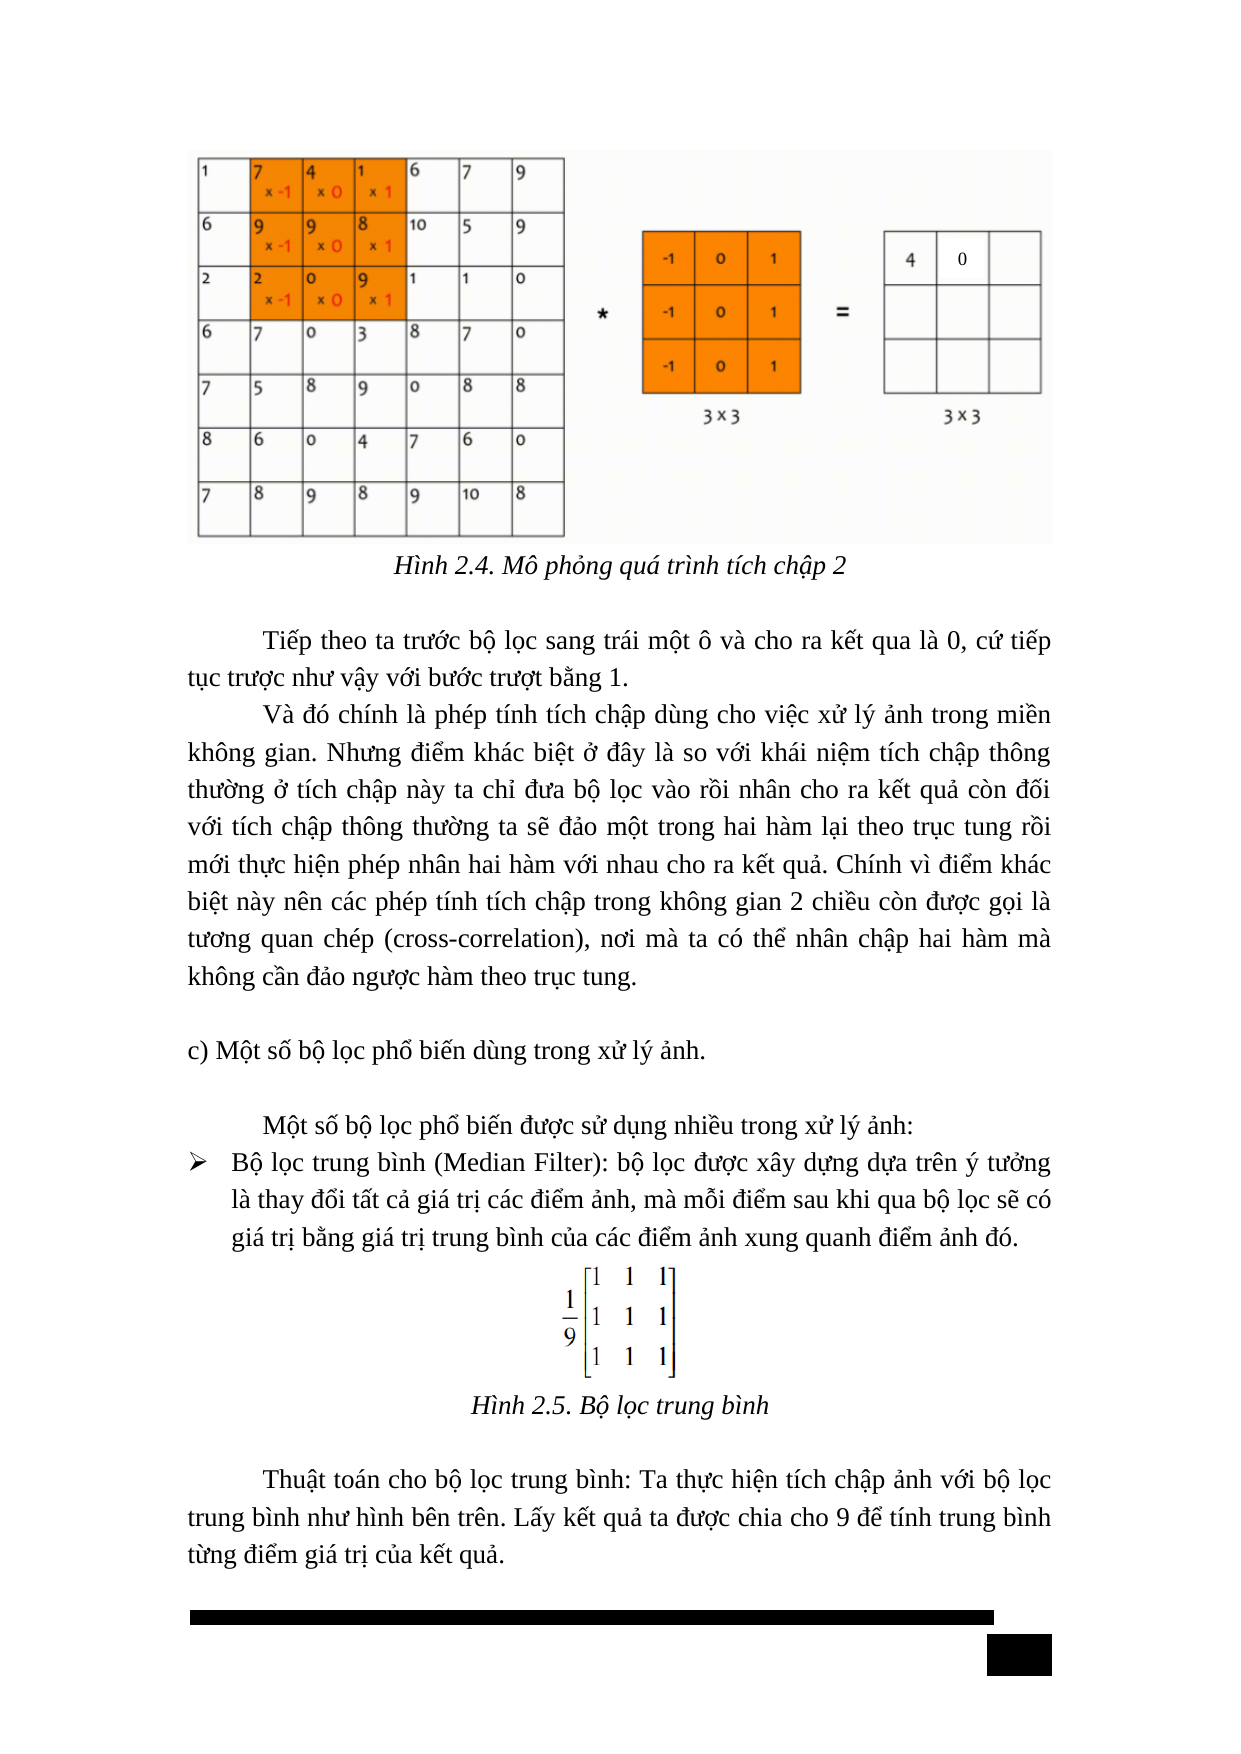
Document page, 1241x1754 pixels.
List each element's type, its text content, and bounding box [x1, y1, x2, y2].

list Và đó chính là phép tính tích chập dùng cho việc xử lý ảnh trong miền không gian. Nhưng điểm khác biệt ở đây là so với khái niệm tích chập thông thường ở tích chập này ta chỉ đưa bộ lọc vào rồi nhân cho ra kết quả còn đối với tích chập thông thường ta sẽ đảo một trong hai hàm lại theo trục tung rồi mới thực hiện phép nhân hai hàm với nhau cho ra kết quả. Chính vì điểm khác biệt này nên các phép tính tích chập trong không gian 2 chiều còn được gọi là tương quan chép (cross-correlation), nơi mà ta có thể nhân chập hai hàm mà không cần đảo ngược hàm theo trục tung. [187, 698, 1053, 991]
list Tiếp theo ta trước bộ lọc sang trái một ô và cho ra kết qua là 0, cứ tiếp tục trược như vậy với bước trượt bằng 1. [187, 624, 1053, 692]
picture [551, 1258, 689, 1383]
list Một số bộ lọc phổ biến được sử dụng nhiều trong xử lý ảnh: [187, 1109, 1053, 1140]
list Một số bộ lọc phổ biến dùng trong xử lý ảnh. [187, 1034, 1053, 1065]
list Hình 2.5. Bộ lọc trung bình [187, 1389, 1053, 1420]
picture [187, 150, 1053, 544]
list Hình 2.4. Mô phỏng quá trình tích chập 2 [187, 549, 1053, 581]
list Thuật toán cho bộ lọc trung bình: Ta thực hiện tích chập ảnh với bộ lọc trung bình như hình bên trên. Lấy kết quả ta được chia cho 9 để tính trung bình từng điểm giá trị của kết quả. [187, 1463, 1053, 1569]
list Bộ lọc trung bình (Median Filter): bộ lọc được xây dựng dựa trên ý tưởng là thay đổi tất cả giá trị các điểm ảnh, mà mỗi điểm sau khi qua bộ lọc sẽ có giá trị bằng giá trị trung bình của các điểm ảnh xung quanh điểm ảnh đó. [187, 1146, 1053, 1252]
